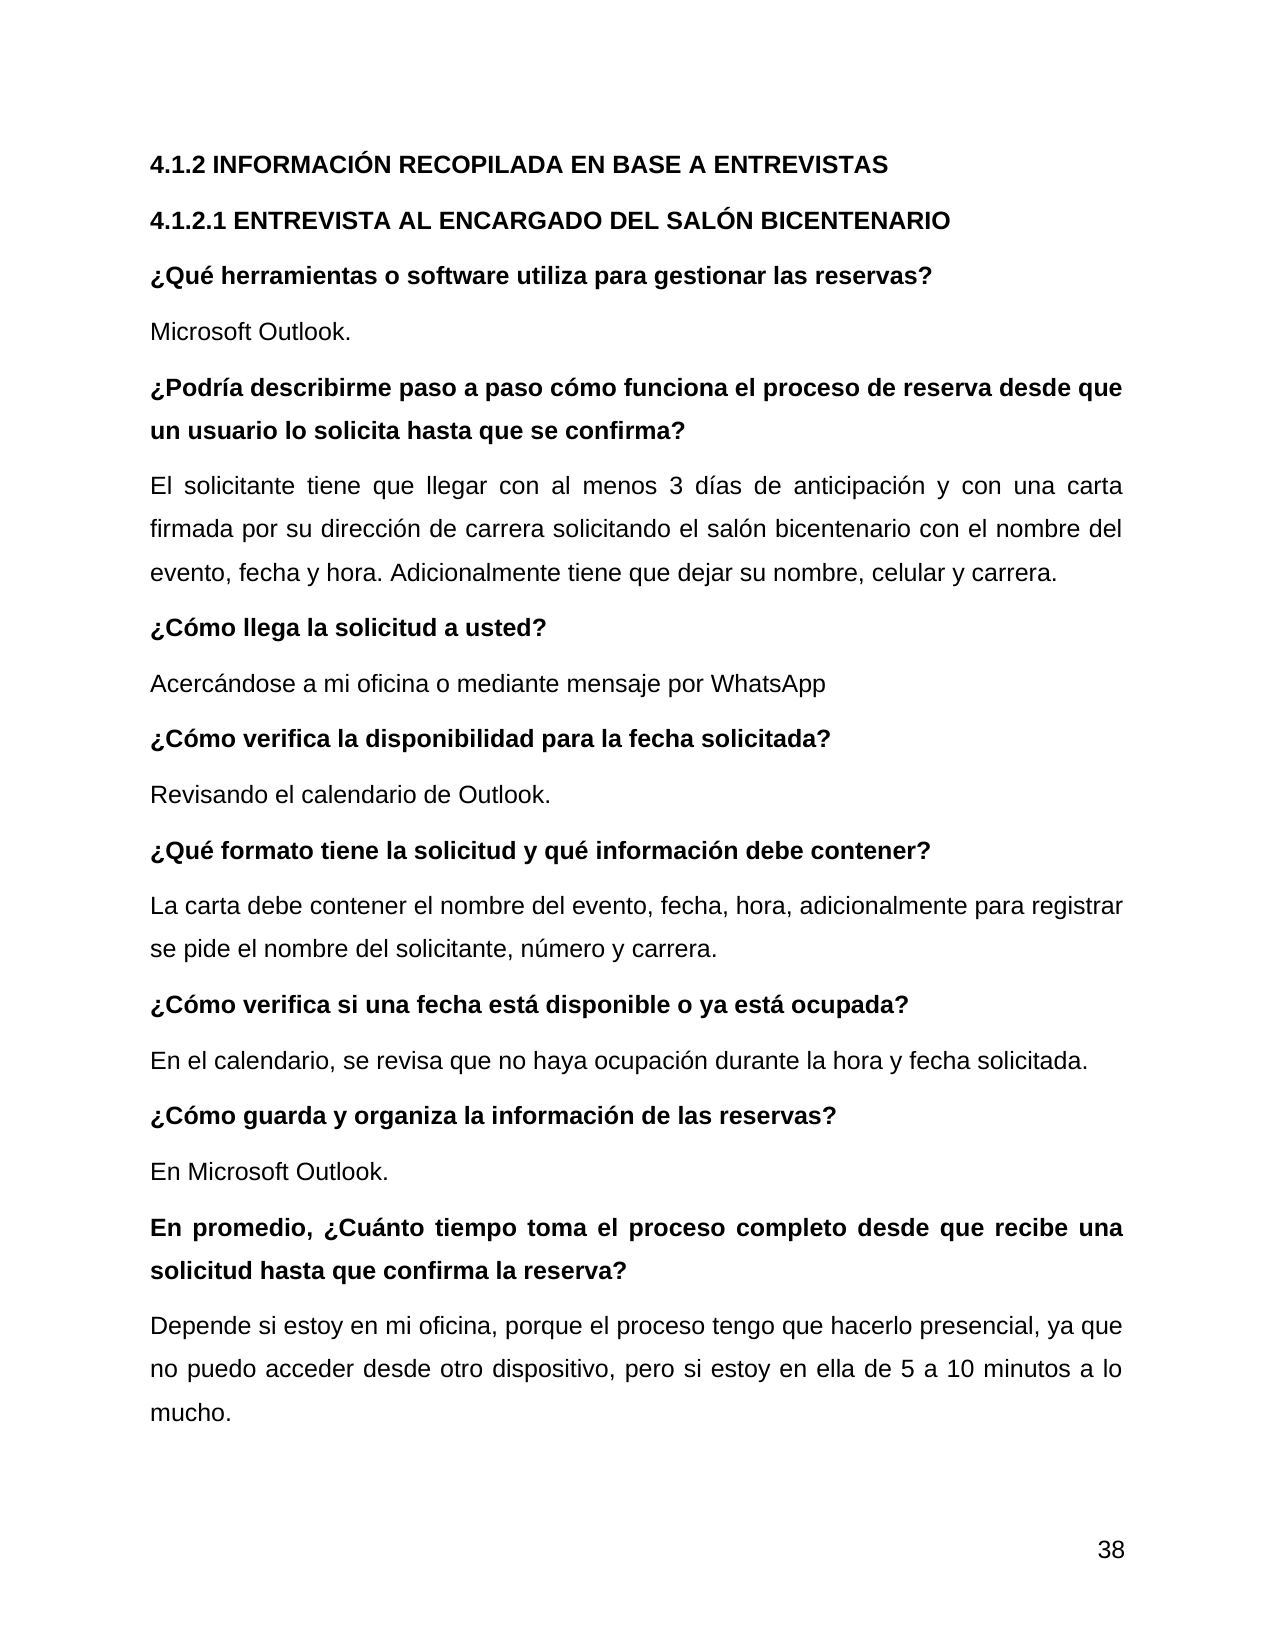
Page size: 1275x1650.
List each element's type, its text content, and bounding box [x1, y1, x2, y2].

text ¿Qué formato tiene la solicitud y qué información debe contener? [150, 836, 1125, 864]
text Depende si estoy en mi oficina, porque el proceso tengo que hacerlo presencial, ya que no puedo acceder desde otro dispositivo, pero si estoy en ella de 5 a 10 minutos a lo mucho. [150, 1311, 1125, 1426]
text En Microsoft Outlook. [150, 1157, 1125, 1186]
text ¿Qué herramientas o software utiliza para gestionar las reservas? [150, 261, 1125, 290]
text Acercándose a mi oficina o mediante mensaje por WhatsApp [150, 669, 1125, 697]
text El solicitante tiene que llegar con al menos 3 días de anticipación y con una carta firmada por su dirección de carrera solicitando el salón bicentenario con el nombre del evento, fecha y hora. Adicionalmente tiene que dejar su nombre, celular y carrera. [150, 471, 1125, 586]
text En promedio, ¿Cuánto tiempo toma el proceso completo desde que recibe una solicitud hasta que confirma la reserva? [150, 1212, 1125, 1284]
text Microsoft Outlook. [150, 317, 1125, 346]
text Revisando el calendario de Outlook. [150, 780, 1125, 809]
text ¿Podría describirme paso a paso cómo funciona el proceso de reserva desde que un usuario lo solicita hasta que se confirma? [150, 372, 1125, 444]
text ¿Cómo guarda y organiza la información de las reservas? [150, 1101, 1125, 1130]
text ¿Cómo verifica si una fecha está disponible o ya está ocupada? [150, 990, 1125, 1019]
text La carta debe contener el nombre del evento, fecha, hora, adicionalmente para registrar se pide el nombre del solicitante, número y carrera. [150, 891, 1125, 963]
text ¿Cómo llega la solicitud a usted? [150, 613, 1125, 642]
text ¿Cómo verifica la disponibilidad para la fecha solicitada? [150, 724, 1125, 753]
text En el calendario, se revisa que no haya ocupación durante la hora y fecha solicitada. [150, 1046, 1125, 1074]
subtitle 4.1.2.1 ENTREVISTA AL ENCARGADO DEL SALÓN BICENTENARIO [150, 206, 1125, 234]
subtitle 4.1.2 INFORMACIÓN RECOPILADA EN BASE A ENTREVISTAS [150, 150, 1125, 179]
